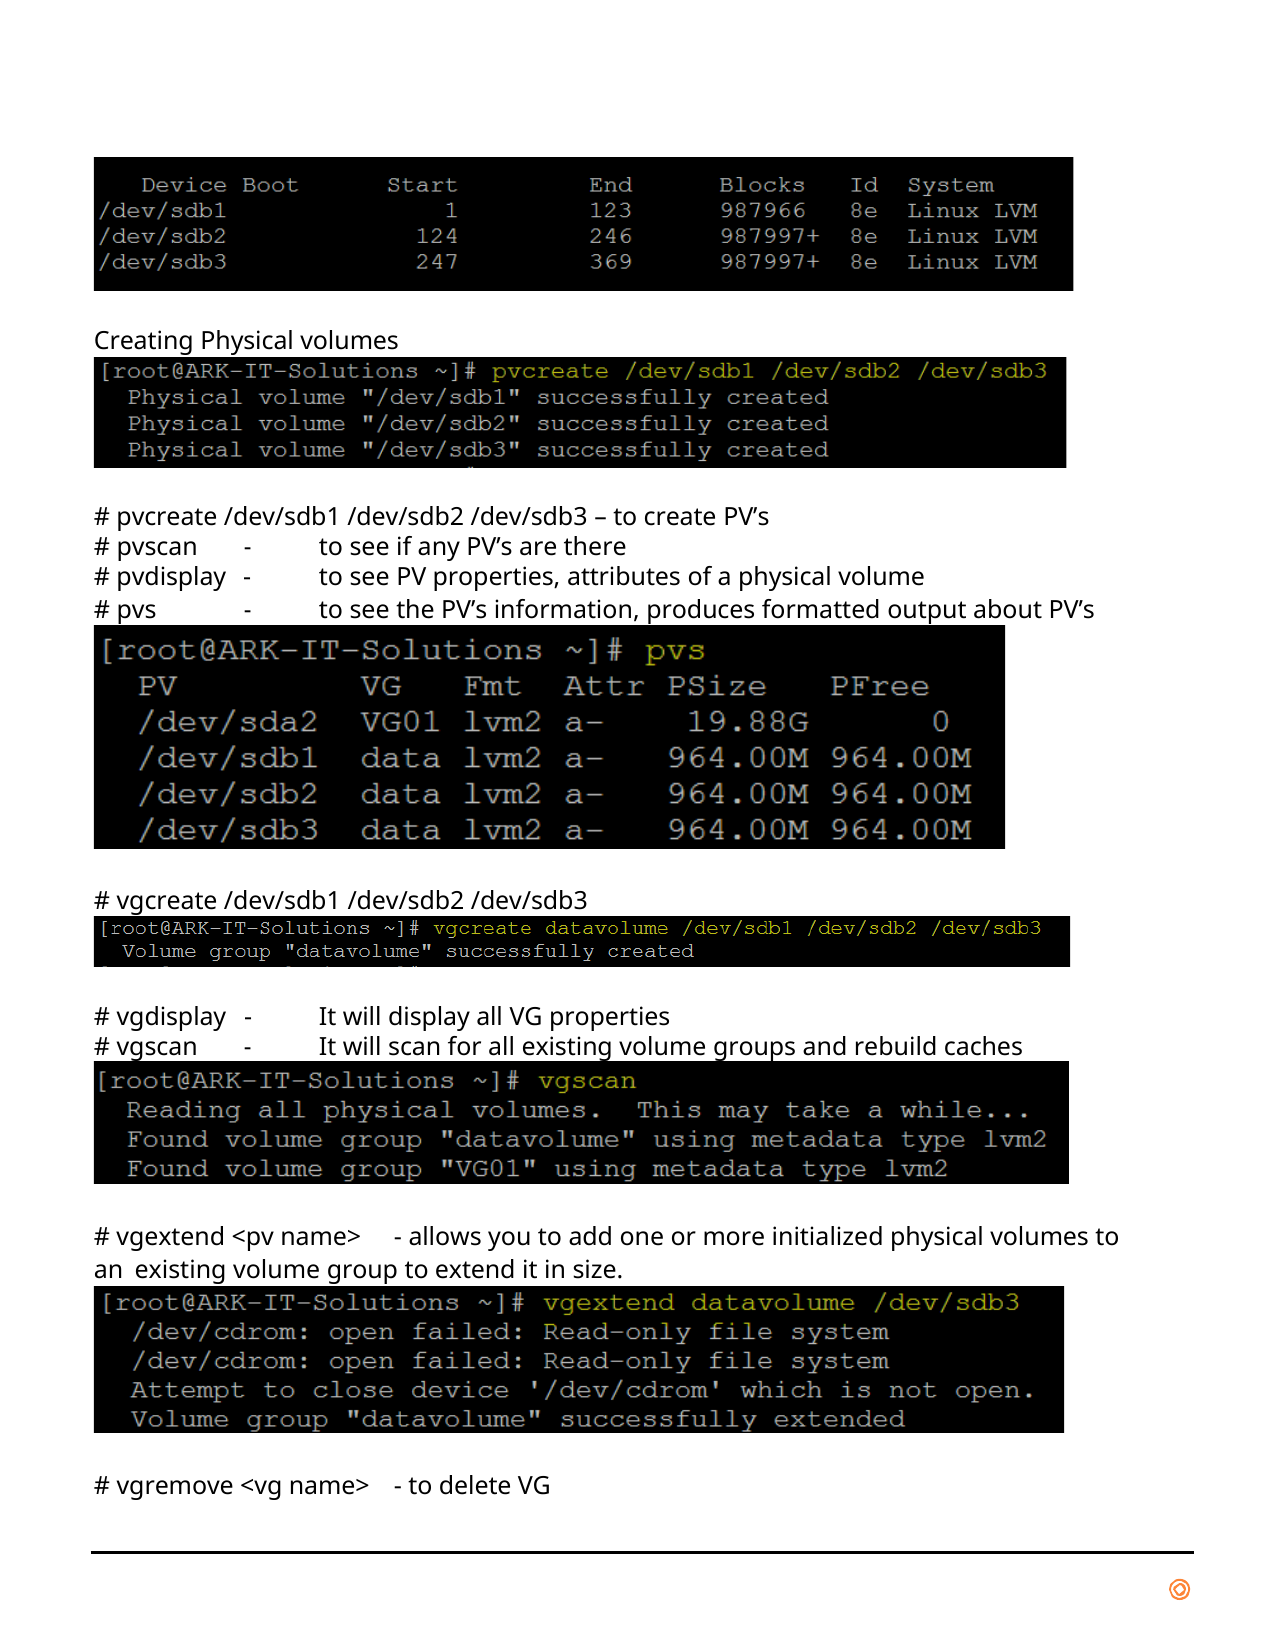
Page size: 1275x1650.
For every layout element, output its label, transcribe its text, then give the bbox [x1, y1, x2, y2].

text # pvcreate /dev/sdb1 /dev/sdb2 /dev/sdb3 – to create PV’s [94, 501, 1206, 531]
text # vgremove <vg name> - to delete VG [94, 1468, 1206, 1502]
picture [93, 1286, 1065, 1433]
picture [93, 1061, 1069, 1184]
text # pvscan - to see if any PV’s are there [94, 531, 1206, 561]
picture [93, 916, 1071, 967]
text # pvs - to see the PV’s information, produces formatted output about PV’s [94, 591, 1206, 625]
text # vgcreate /dev/sdb1 /dev/sdb2 /dev/sdb3 [94, 883, 1206, 917]
picture [93, 157, 1074, 291]
picture [93, 625, 1005, 849]
text # vgdisplay - It will display all VG properties [94, 1001, 1206, 1031]
text # vgscan - It will scan for all existing volume groups and rebuild caches [94, 1031, 1206, 1061]
text # vgextend <pv name> - allows you to add one or more initialized physical volumes to an existing volume group to extend it in size. [94, 1218, 1142, 1286]
text # pvdisplay - to see PV properties, attributes of a physical volume [94, 561, 1206, 591]
picture [93, 357, 1067, 468]
text Creating Physical volumes [94, 323, 1206, 357]
